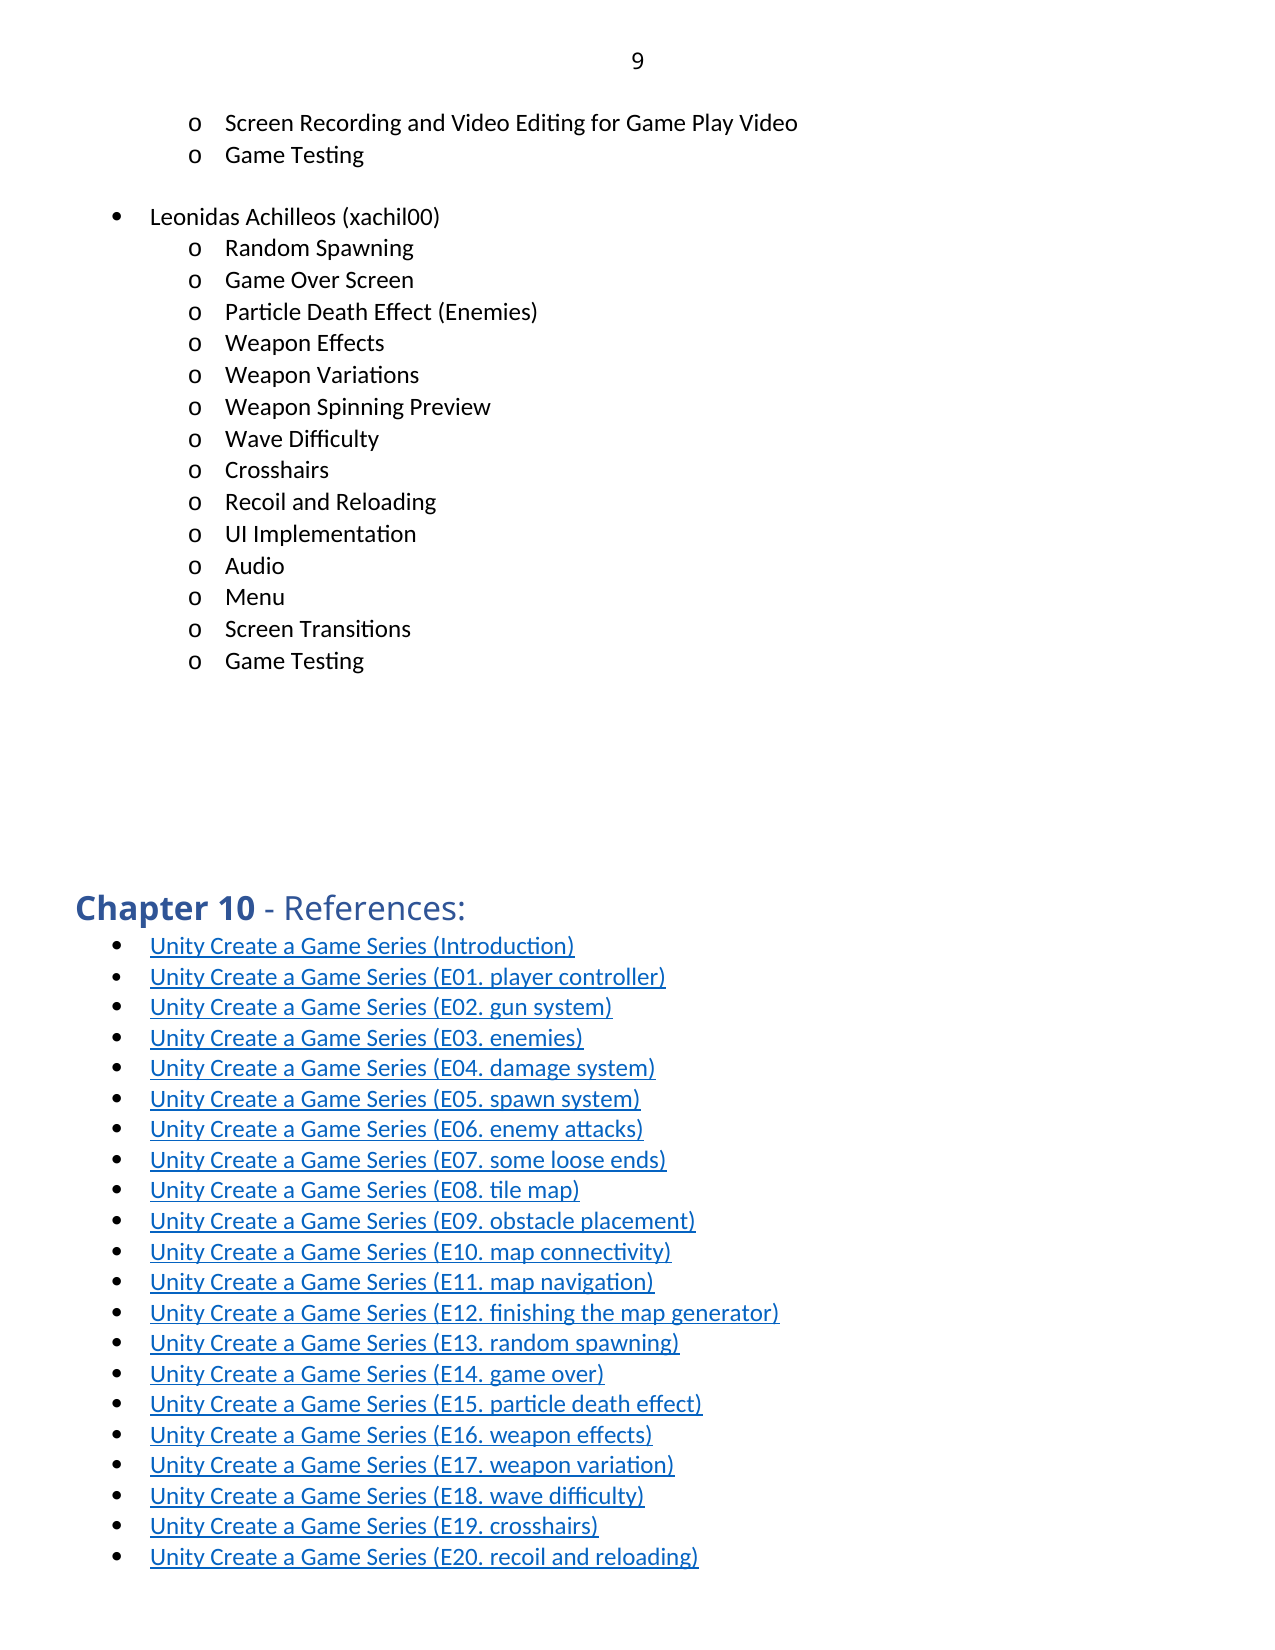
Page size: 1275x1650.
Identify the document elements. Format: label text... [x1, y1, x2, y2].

list Screen Transitions [187, 613, 1200, 645]
list Unity Create a Game Series (E03. enemies) [112, 1022, 1200, 1052]
list Unity Create a Game Series (E20. recoil and reloading) [112, 1541, 1200, 1571]
list Unity Create a Game Series (E12. finishing the map generator) [112, 1297, 1200, 1327]
list Unity Create a Game Series (E08. tile map) [112, 1174, 1200, 1205]
list Game Testing [187, 645, 1200, 677]
list Audio [187, 550, 1200, 582]
list Unity Create a Game Series (E05. spawn system) [112, 1083, 1200, 1113]
list Crosshairs [187, 454, 1200, 486]
list Recoil and Reloading [187, 486, 1200, 518]
list Game Over Screen [187, 264, 1200, 296]
list Game Testing [187, 139, 1200, 171]
list Particle Death Effect (Enemies) [187, 296, 1200, 327]
list Leonidas Achilleos (xachil00) [112, 202, 1200, 232]
list Screen Recording and Video Editing for Game Play Video [187, 107, 1200, 139]
list Unity Create a Game Series (E09. obstacle placement) [112, 1205, 1200, 1236]
list Unity Create a Game Series (E11. map navigation) [112, 1266, 1200, 1297]
list UI Implementation [187, 518, 1200, 550]
list Unity Create a Game Series (E14. game over) [112, 1358, 1200, 1388]
list Unity Create a Game Series (E18. wave difficulty) [112, 1480, 1200, 1510]
list Weapon Spinning Preview [187, 391, 1200, 423]
list Unity Create a Game Series (E07. some loose ends) [112, 1144, 1200, 1174]
list Unity Create a Game Series (E06. enemy attacks) [112, 1113, 1200, 1144]
subtitle Chapter 10 - References: [75, 885, 1200, 930]
list Unity Create a Game Series (E04. damage system) [112, 1052, 1200, 1083]
list Unity Create a Game Series (E02. gun system) [112, 991, 1200, 1022]
list Weapon Variations [187, 359, 1200, 391]
list Weapon Effects [187, 327, 1200, 359]
list Unity Create a Game Series (E13. random spawning) [112, 1327, 1200, 1358]
list Menu [187, 582, 1200, 613]
list Unity Create a Game Series (E15. particle death effect) [112, 1388, 1200, 1419]
list Unity Create a Game Series (E17. weapon variation) [112, 1449, 1200, 1480]
list Random Spawning [187, 232, 1200, 264]
list Unity Create a Game Series (E10. map connectivity) [112, 1236, 1200, 1266]
list Wave Difficulty [187, 423, 1200, 454]
list Unity Create a Game Series (E19. crosshairs) [112, 1510, 1200, 1541]
list Unity Create a Game Series (E16. weapon effects) [112, 1419, 1200, 1449]
list Unity Create a Game Series (E01. player controller) [112, 961, 1200, 991]
list Unity Create a Game Series (Introduction) [112, 930, 1200, 961]
